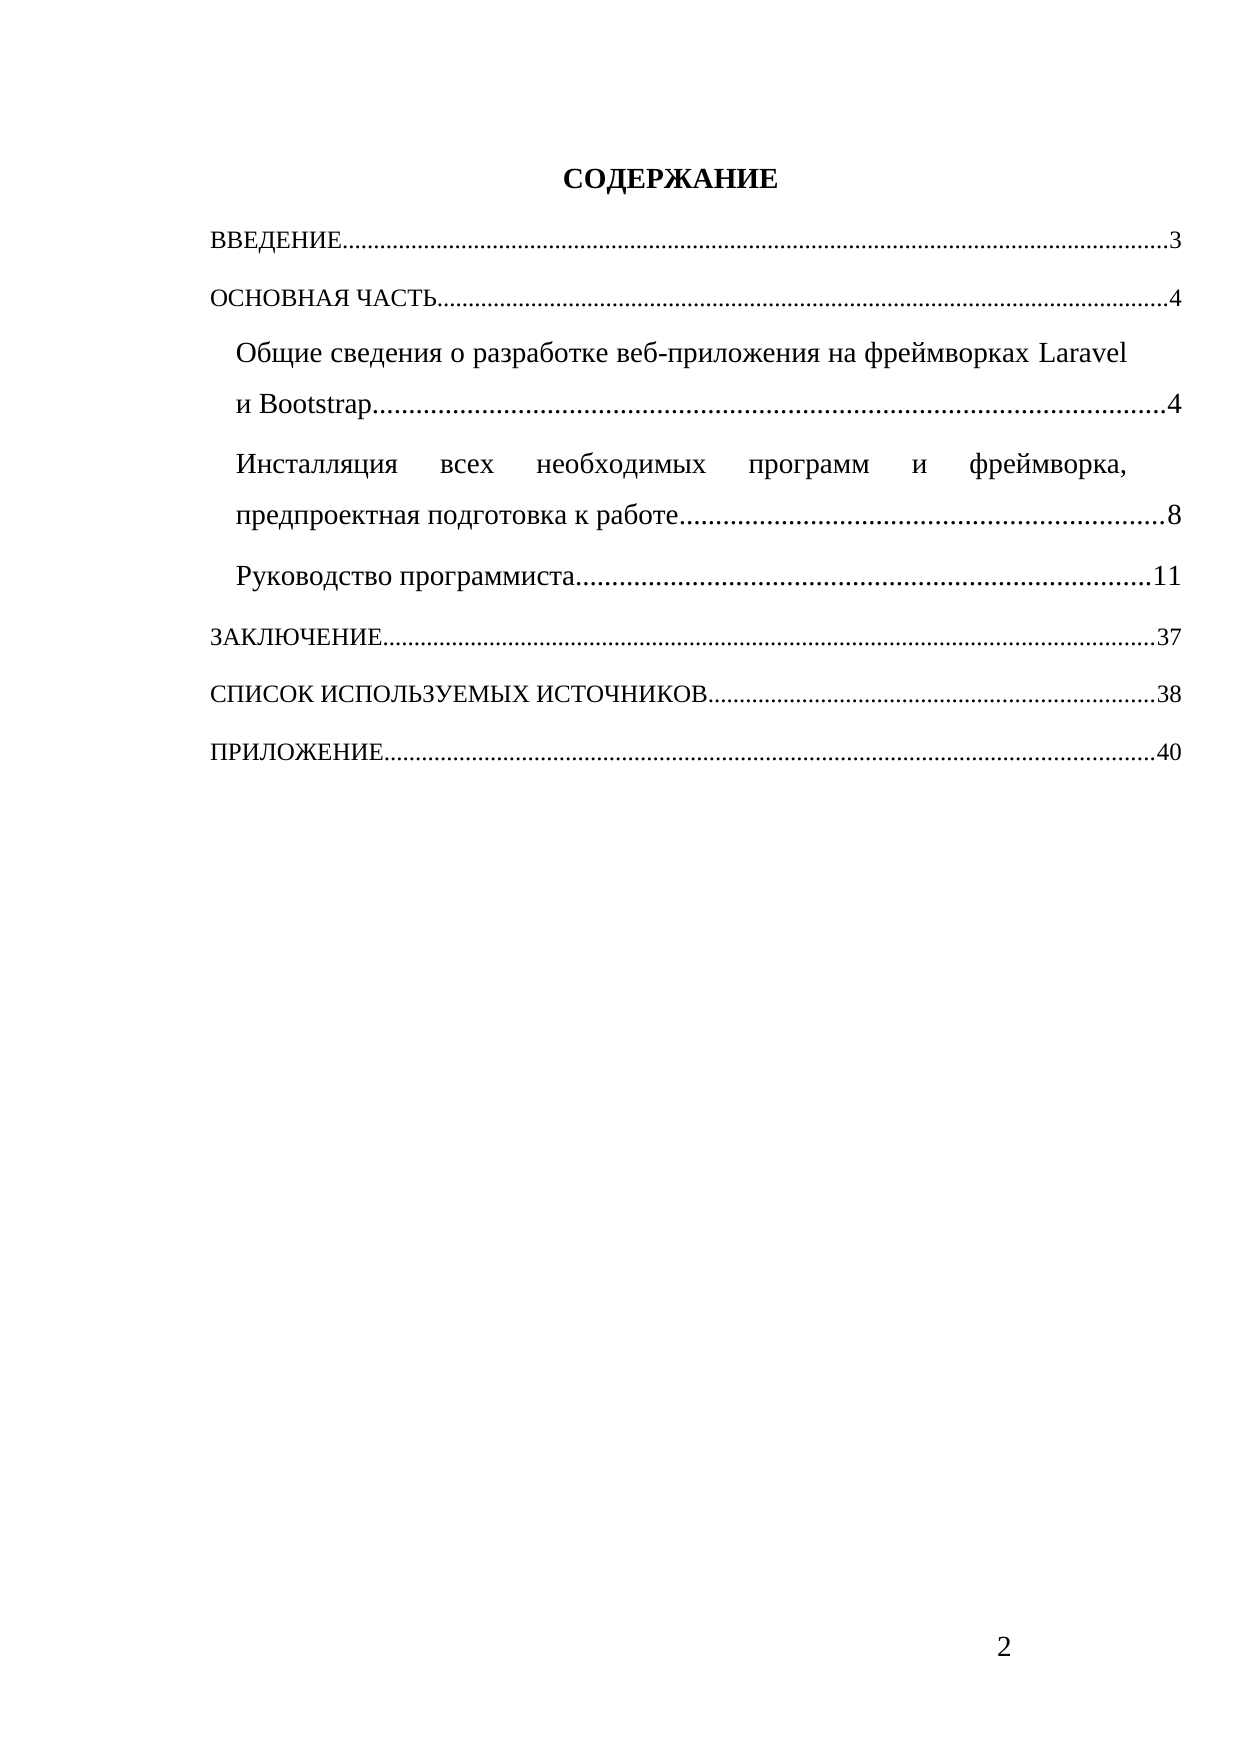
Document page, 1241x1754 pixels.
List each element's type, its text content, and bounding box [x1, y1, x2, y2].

text ОСНОВНАЯ ЧАСТЬ 4 [210, 283, 1127, 312]
text Общие сведения о разработке веб-приложения на фреймворках Laravel и Bootstrap 4 [236, 336, 1127, 419]
text ВВЕДЕНИЕ 3 [210, 226, 1127, 254]
text СПИСОК ИСПОЛЬЗУЕМЫХ ИСТОЧНИКОВ 38 [210, 679, 1127, 708]
text ЗАКЛЮЧЕНИЕ 37 [210, 622, 1127, 651]
text Инсталляция всех необходимых программ и фреймворка, предпроектная подготовка к работе 8 [236, 447, 1127, 530]
text Руководство программиста 11 [236, 558, 1127, 591]
text СОДЕРЖАНИЕ [177, 161, 1127, 194]
text ПРИЛОЖЕНИЕ 40 [210, 737, 1127, 766]
